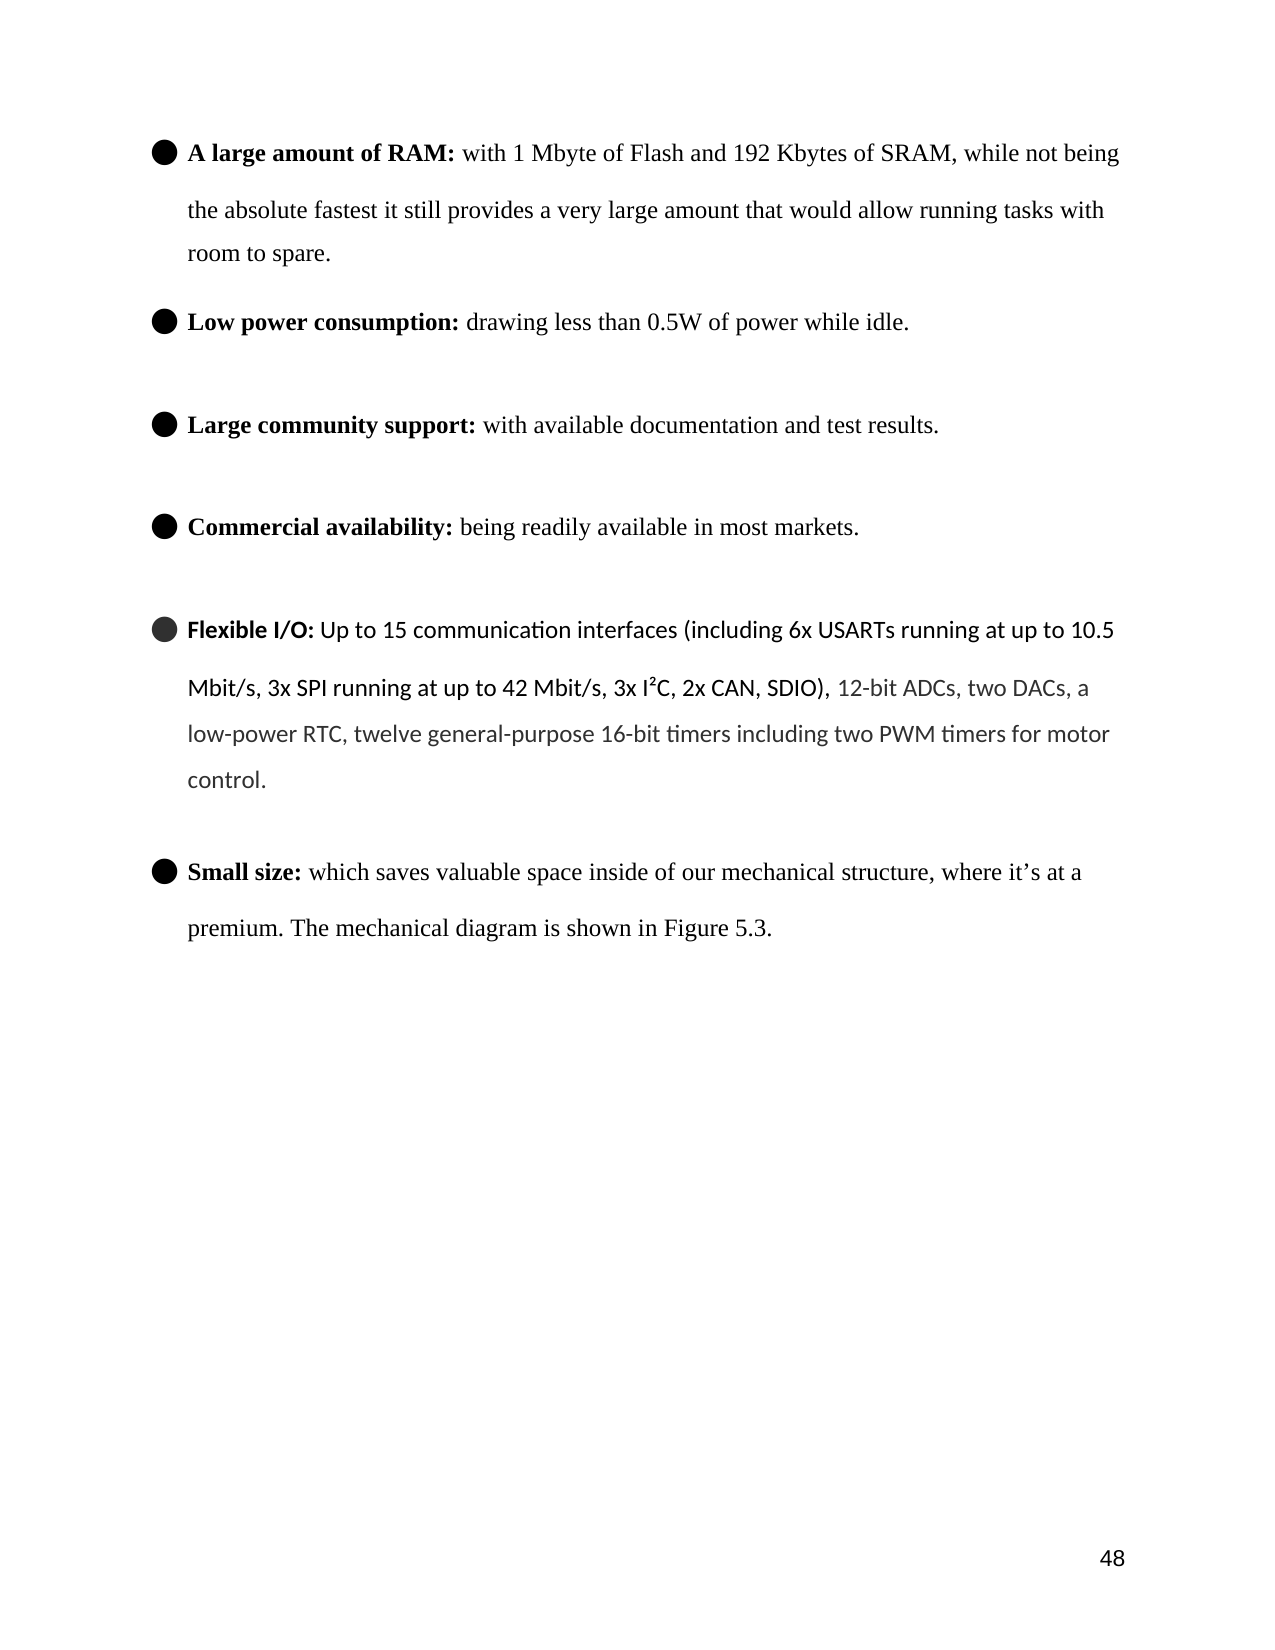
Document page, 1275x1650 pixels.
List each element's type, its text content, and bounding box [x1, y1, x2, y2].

list Small size: which saves valuable space inside of our mechanical structure, where it’s at a premium. The mechanical diagram is shown in Figure 5.3. [150, 831, 1125, 942]
list Low power consumption: drawing less than 0.5W of power while idle. [150, 281, 1125, 350]
list Large community support: with available documentation and test results. [150, 384, 1125, 452]
list Commercial availability: being readily available in most markets. [150, 486, 1125, 555]
list A large amount of RAM: with 1 Mbyte of Flash and 192 Kbytes of SRAM, while not being the absolute fastest it still provides a very large amount that would allow running tasks with room to spare. [150, 112, 1125, 267]
list Flexible I/O: Up to 15 communication interfaces (including 6x USARTs running at up to 10.5 Mbit/s, 3x SPI running at up to 42 Mbit/s, 3x I²C, 2x CAN, SDIO), 12-bit ADCs, two DACs, a low-power RTC, twelve general-purpose 16-bit timers including two PWM timers for motor control. [150, 589, 1125, 794]
